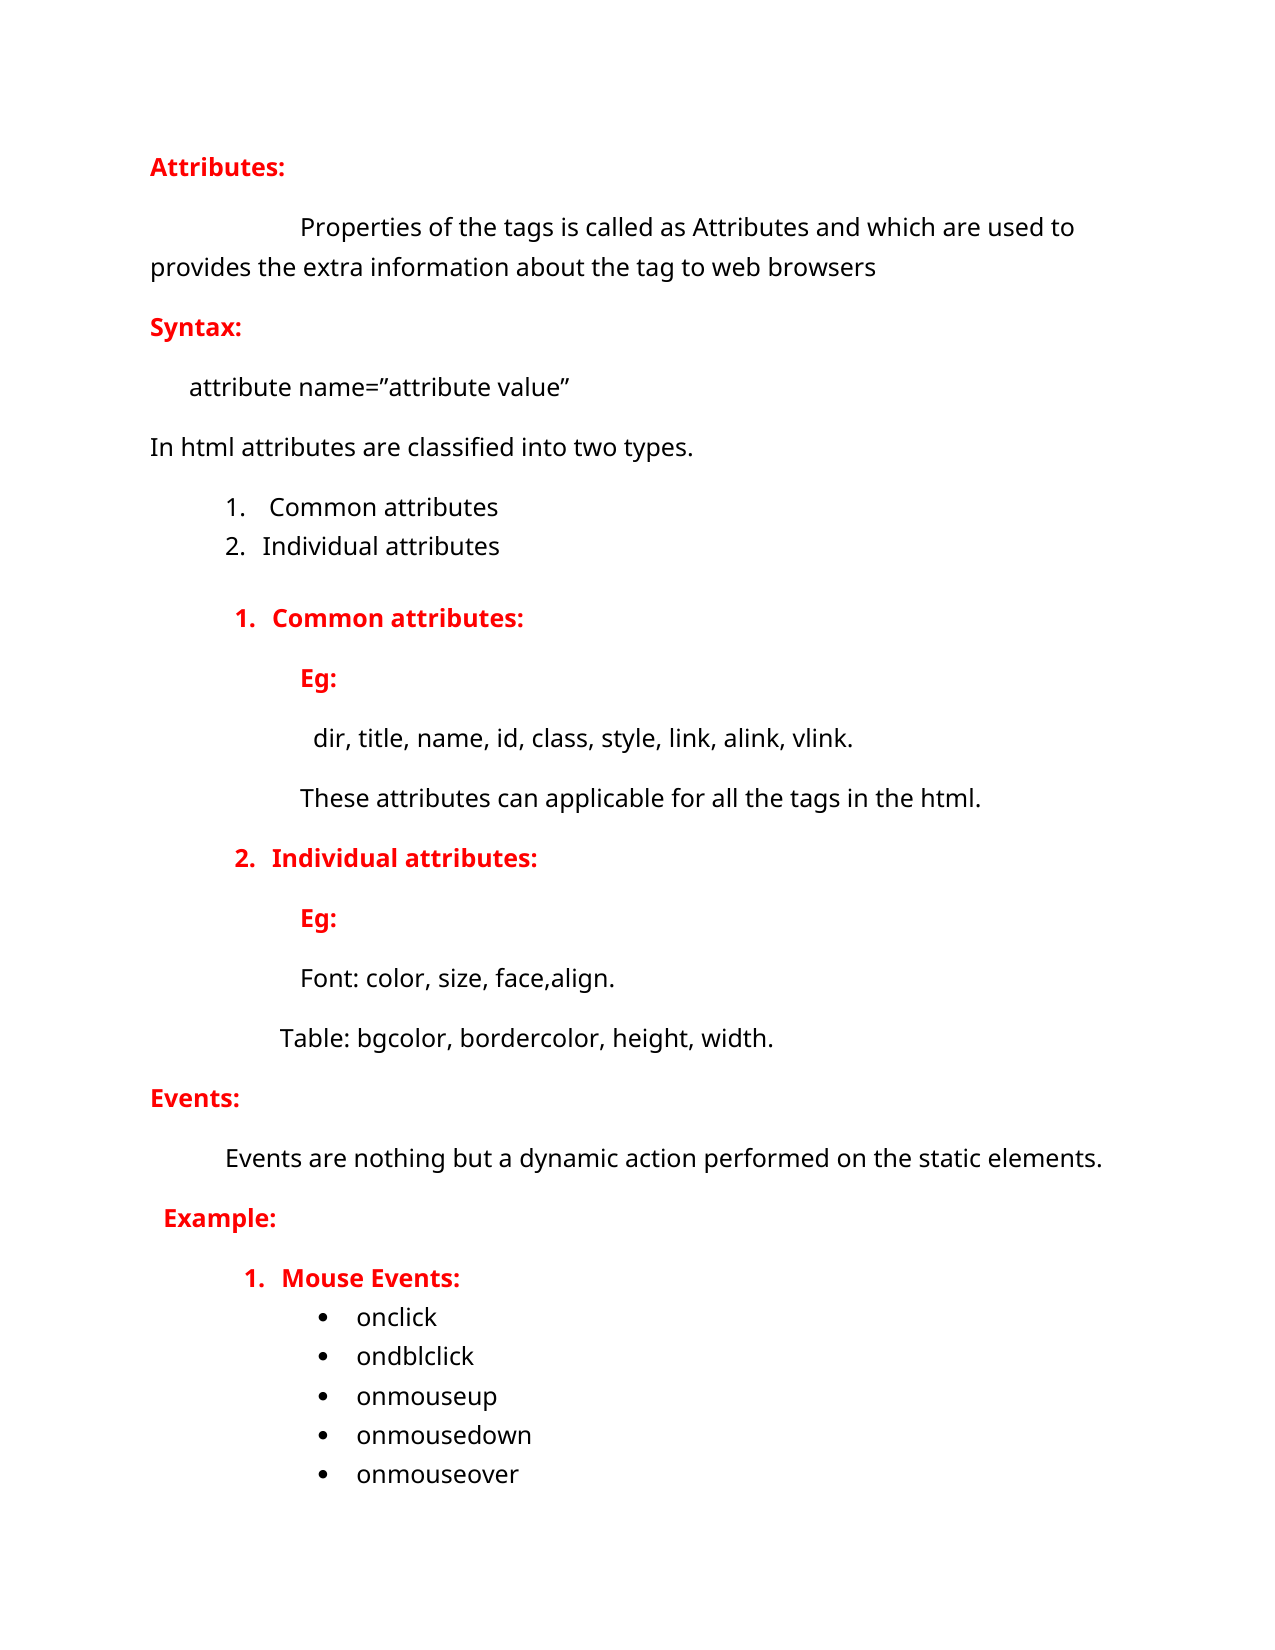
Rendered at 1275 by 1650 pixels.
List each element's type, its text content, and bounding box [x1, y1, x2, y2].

list Individual attributes: [234, 841, 1125, 875]
text Eg: [300, 661, 1125, 695]
list Individual attributes [225, 528, 1125, 562]
list onmouseup [319, 1378, 1125, 1412]
list onmouseover [319, 1456, 1125, 1491]
text Events are nothing but a dynamic action performed on the static elements. [150, 1141, 1125, 1175]
text Example: [150, 1201, 1125, 1235]
list onmousedown [319, 1417, 1125, 1451]
text Eg: [300, 901, 1125, 935]
text attribute name=”attribute value” [150, 369, 1125, 403]
list Common attributes [225, 489, 1125, 523]
text Properties of the tags is called as Attributes and which are used to provides the extra information about the tag to web browsers [150, 210, 1125, 283]
list Mouse Events: [244, 1261, 1125, 1295]
text Events: [150, 1081, 1125, 1115]
text Font: color, size, face,align. [300, 961, 1125, 995]
list onclick [319, 1300, 1125, 1334]
text dir, title, name, id, class, style, link, alink, vlink. [300, 721, 1125, 755]
text Table: bgcolor, bordercolor, height, width. [150, 1021, 1125, 1055]
text These attributes can applicable for all the tags in the html. [300, 781, 1125, 815]
list ondblclick [319, 1339, 1125, 1373]
text Attributes: [150, 150, 1125, 184]
text Syntax: [150, 309, 1125, 343]
text In html attributes are classified into two types. [150, 429, 1125, 463]
list Common attributes: [234, 601, 1125, 635]
